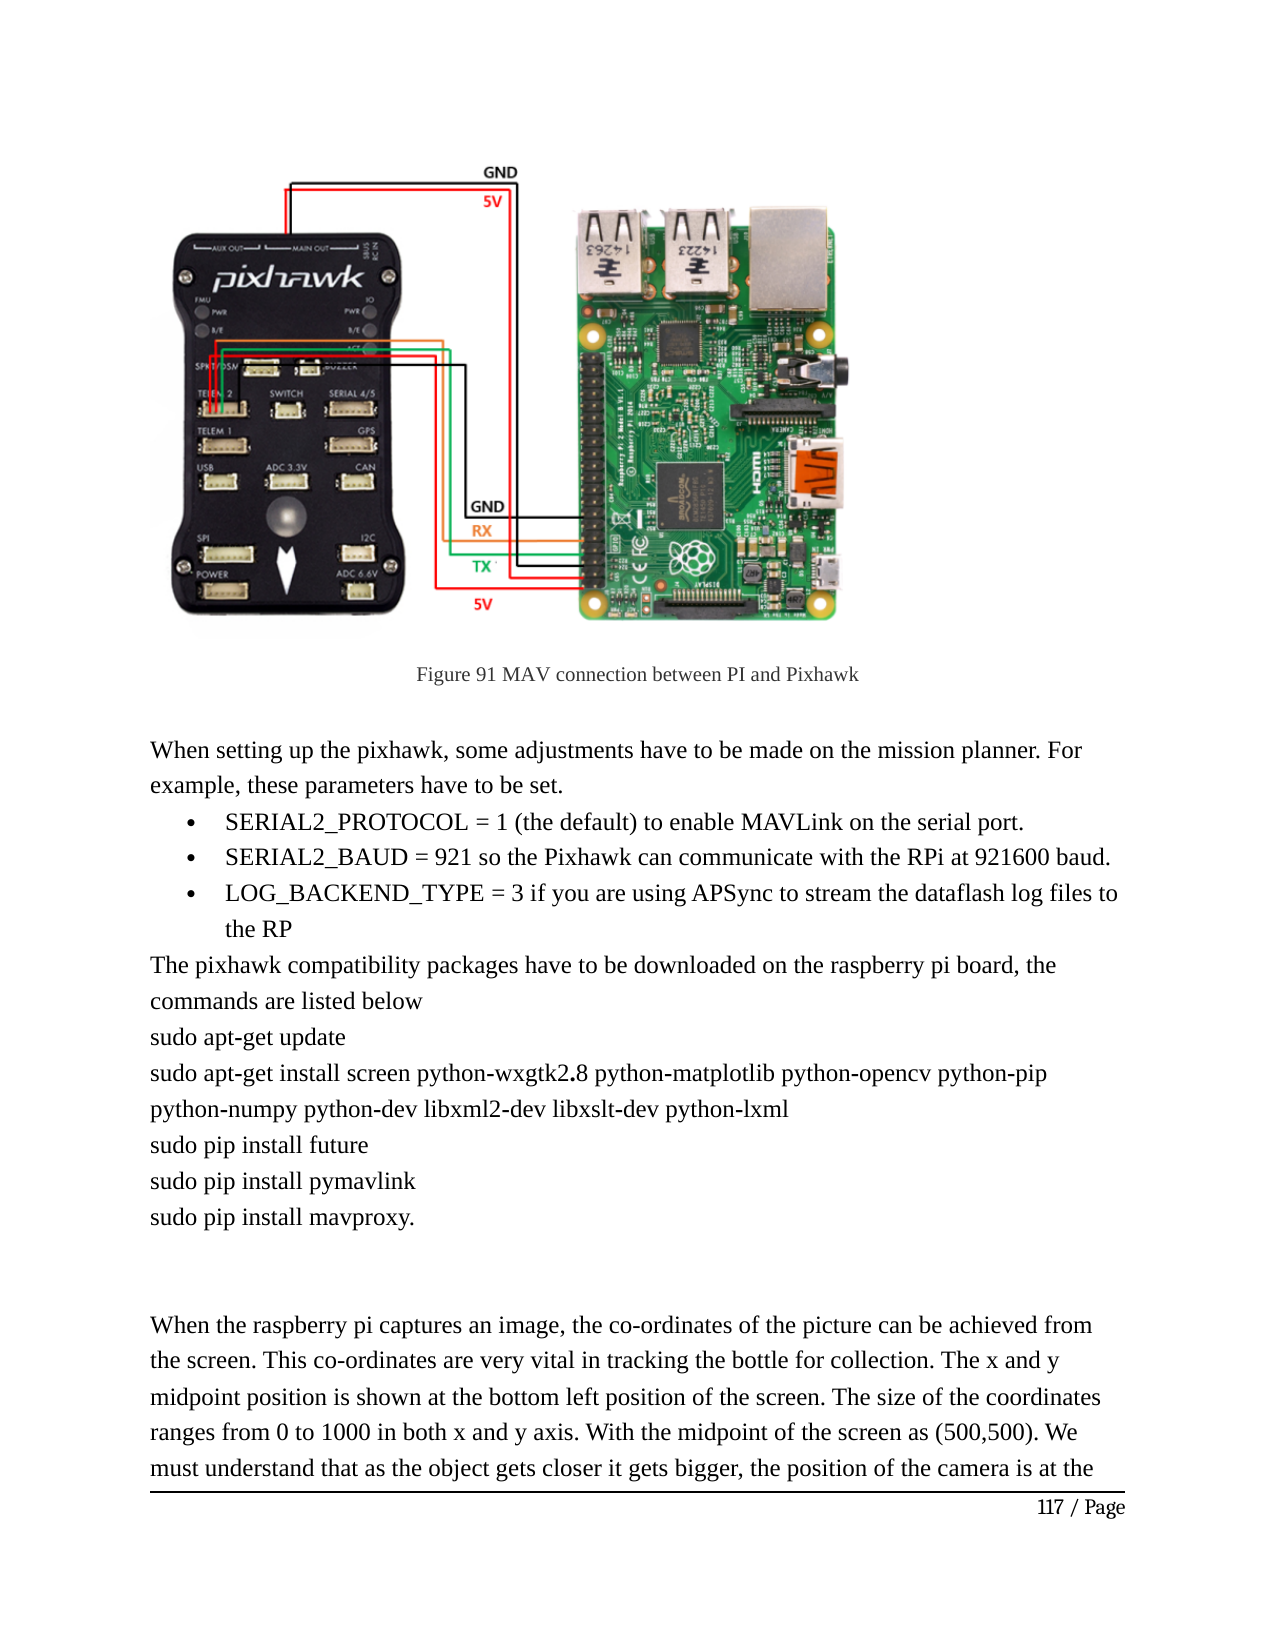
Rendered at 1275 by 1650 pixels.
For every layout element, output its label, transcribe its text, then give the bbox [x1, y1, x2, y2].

list LOG_BACKEND_TYPE = 3 if you are using APSync to stream the dataflash log files to the RP [187, 878, 1125, 943]
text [150, 1310, 1125, 1482]
text sudo apt-get install screen python-wxgtk2.8 python-matplotlib python-opencv python-pip python-numpy python-dev libxml2-dev libxslt-dev python-lxml [150, 1058, 1125, 1123]
text sudo pip install mavproxy. [150, 1202, 1125, 1231]
text The pixhawk compatibility packages have to be downloaded on the raspberry pi board, the commands are listed below [150, 950, 1125, 1015]
text When setting up the pixhawk, some adjustments have to be made on the mission planner. For example, these parameters have to be set. [150, 735, 1125, 799]
list SERIAL2_PROTOCOL = 1 (the default) to enable MAVLink on the serial port. [187, 807, 1125, 835]
list SERIAL2_BAUD = 921 so the Pixhawk can communicate with the RPi at 921600 baud. [187, 842, 1125, 871]
text sudo pip install pymavlink [150, 1166, 1125, 1195]
text sudo apt-get update [150, 1022, 1125, 1051]
text Figure 91 MAV connection between PI and Pixhawk [150, 662, 1125, 686]
text sudo pip install future [150, 1130, 1125, 1159]
picture [150, 150, 886, 643]
